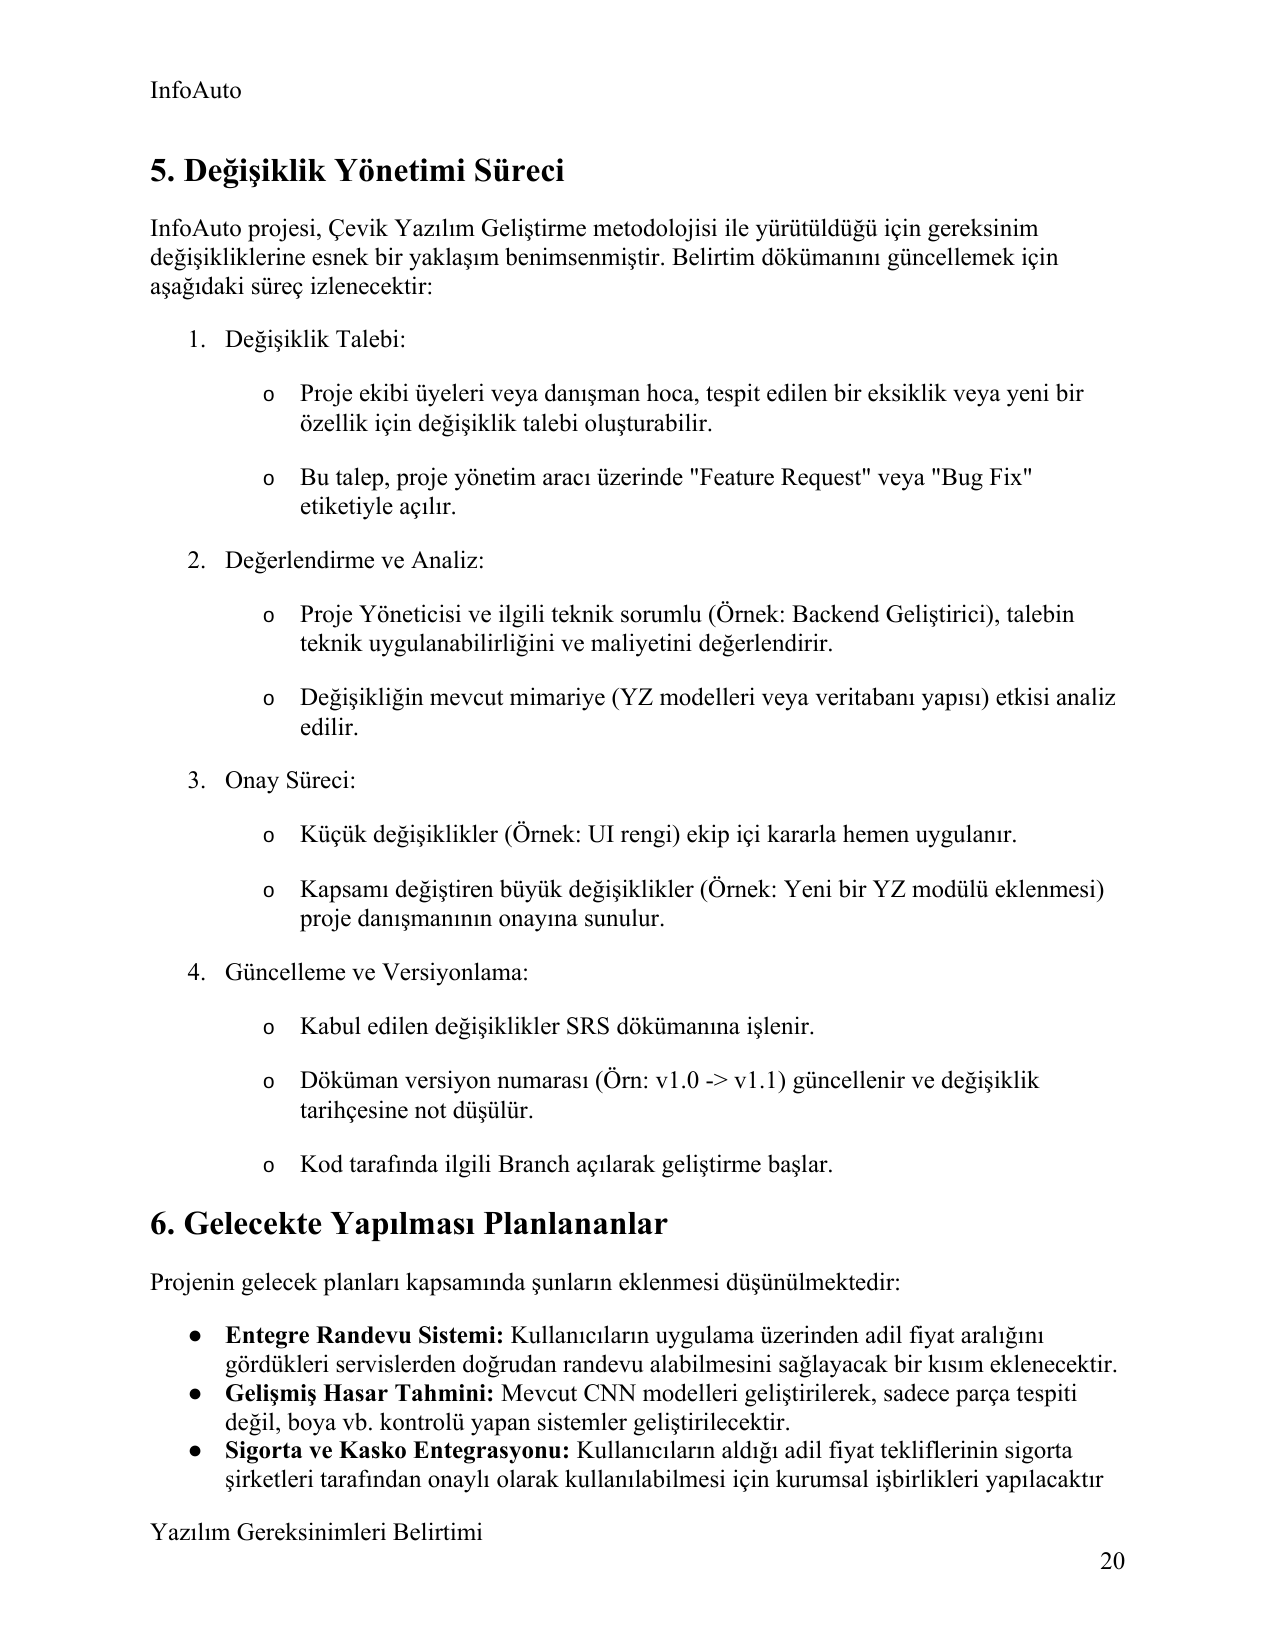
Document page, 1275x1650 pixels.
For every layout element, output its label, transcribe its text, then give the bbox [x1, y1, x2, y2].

list Değerlendirme ve Analiz: [187, 545, 1125, 574]
list Küçük değişiklikler (Örnek: UI rengi) ekip içi kararla hemen uygulanır. [262, 819, 1125, 849]
text Projenin gelecek planları kapsamında şunların eklenmesi düşünülmektedir: [150, 1267, 1125, 1295]
list Döküman versiyon numarası (Örn: v1.0 -> v1.1) güncellenir ve değişiklik tarihçesine not düşülür. [262, 1065, 1125, 1124]
text InfoAuto projesi, Çevik Yazılım Geliştirme metodolojisi ile yürütüldüğü için gereksinim değişikliklerine esnek bir yaklaşım benimsenmiştir. Belirtim dökümanını güncellemek için aşağıdaki süreç izlenecektir: [150, 213, 1125, 299]
list Proje Yöneticisi ve ilgili teknik sorumlu (Örnek: Backend Geliştirici), talebin teknik uygulanabilirliğini ve maliyetini değerlendirir. [262, 599, 1125, 657]
list Bu talep, proje yönetim aracı üzerinde "Feature Request" veya "Bug Fix" etiketiyle açılır. [262, 462, 1125, 520]
list Değişiklik Talebi: [187, 324, 1125, 353]
list Onay Süreci: [187, 765, 1125, 794]
text 5. Değişiklik Yönetimi Süreci [150, 150, 1125, 188]
list Değişikliğin mevcut mimariye (YZ modelleri veya veritabanı yapısı) etkisi analiz edilir. [262, 682, 1125, 740]
list Kapsamı değiştiren büyük değişiklikler (Örnek: Yeni bir YZ modülü eklenmesi) proje danışmanının onayına sunulur. [262, 874, 1125, 932]
list Kabul edilen değişiklikler SRS dökümanına işlenir. [262, 1011, 1125, 1040]
list Güncelleme ve Versiyonlama: [187, 957, 1125, 986]
list Kod tarafında ilgili Branch açılarak geliştirme başlar. [262, 1149, 1125, 1178]
list Entegre Randevu Sistemi: Kullanıcıların uygulama üzerinden adil fiyat aralığını gördükleri servislerden doğrudan randevu alabilmesini sağlayacak bir kısım eklenecektir. [187, 1320, 1125, 1378]
list Sigorta ve Kasko Entegrasyonu: Kullanıcıların aldığı adil fiyat tekliflerinin sigorta şirketleri tarafından onaylı olarak kullanılabilmesi için kurumsal işbirlikleri yapılacaktır [187, 1435, 1125, 1493]
text 6. Gelecekte Yapılması Planlananlar [150, 1203, 1125, 1242]
list Proje ekibi üyeleri veya danışman hoca, tespit edilen bir eksiklik veya yeni bir özellik için değişiklik talebi oluşturabilir. [262, 378, 1125, 437]
list Gelişmiş Hasar Tahmini: Mevcut CNN modelleri geliştirilerek, sadece parça tespiti değil, boya vb. kontrolü yapan sistemler geliştirilecektir. [187, 1378, 1125, 1435]
